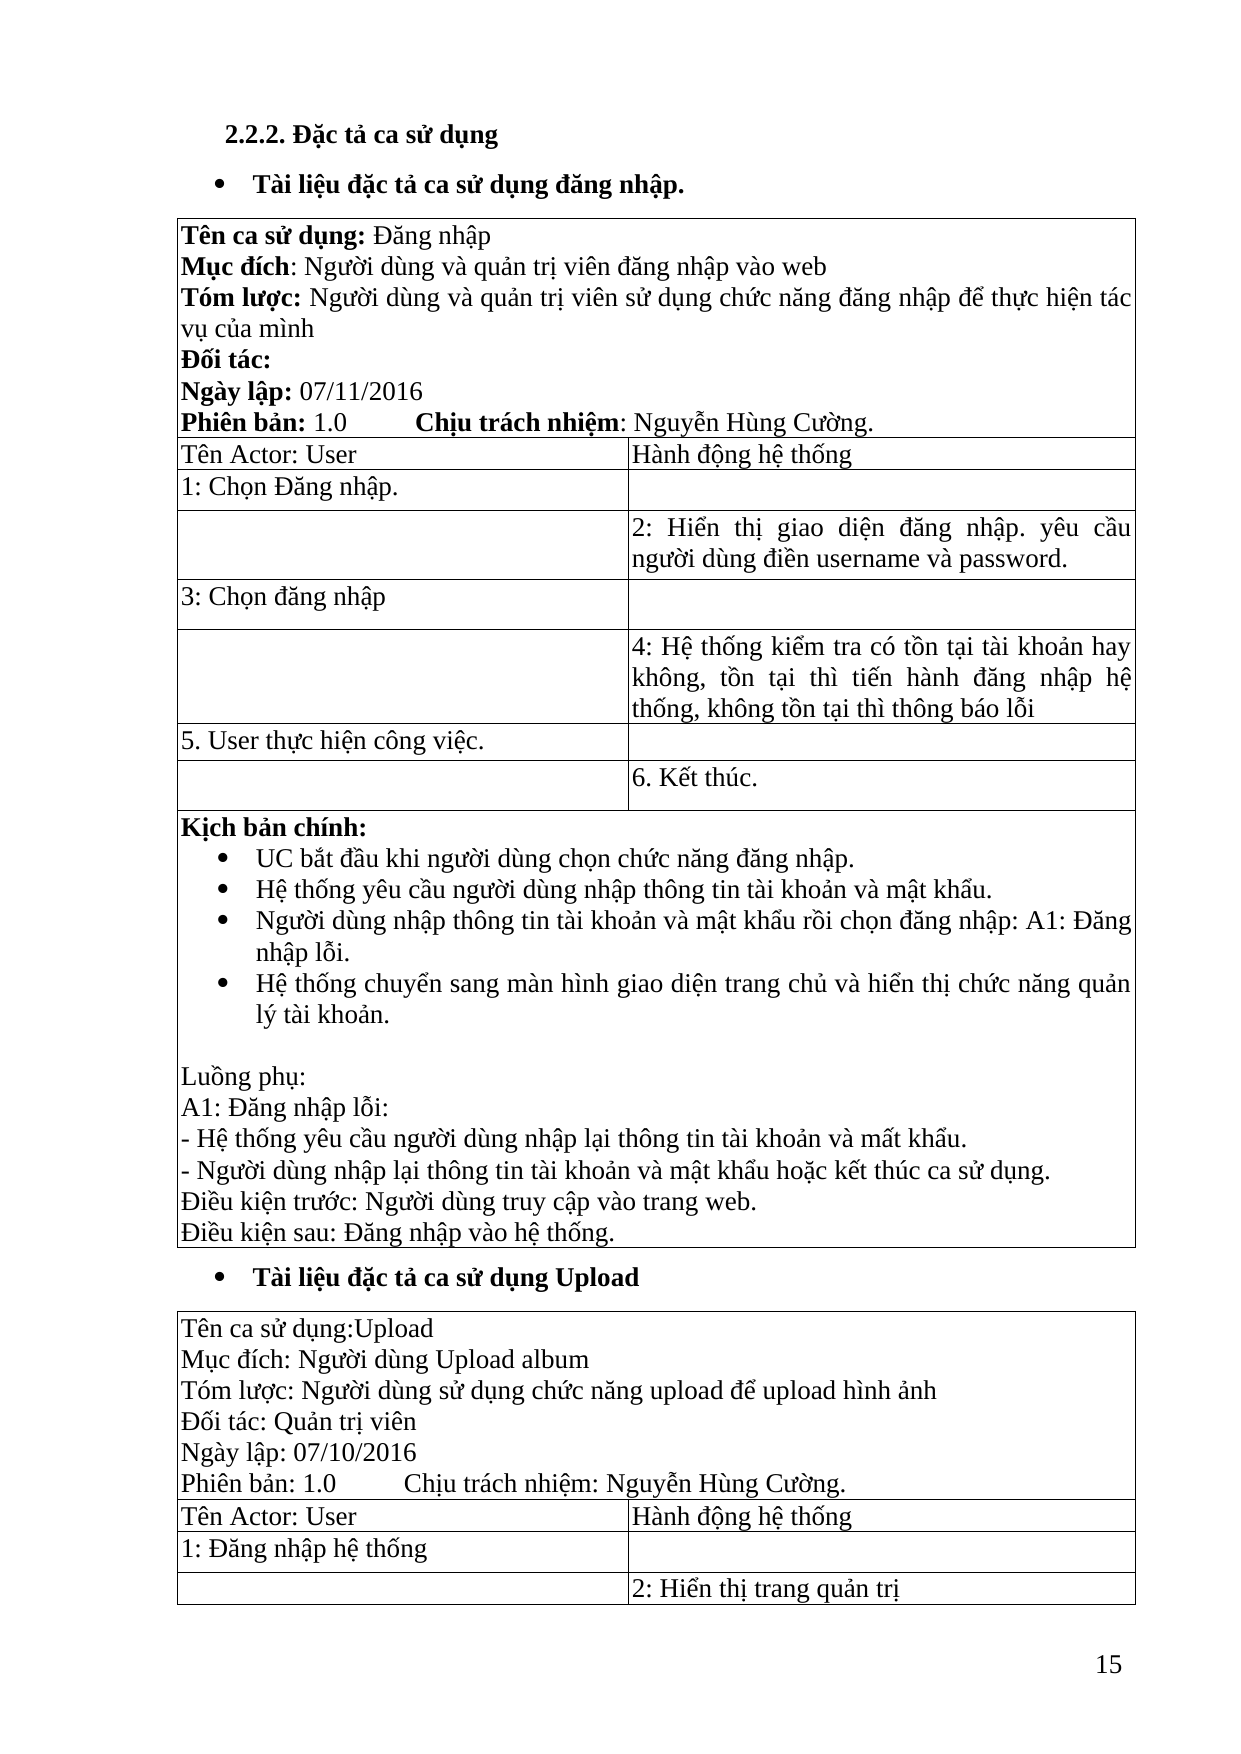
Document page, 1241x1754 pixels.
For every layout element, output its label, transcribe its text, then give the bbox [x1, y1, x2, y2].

table_cell Hành động hệ thống [629, 1500, 1135, 1531]
subtitle Tài liệu đặc tả ca sử dụng Upload [215, 1261, 1122, 1292]
table_cell [178, 761, 628, 810]
table_header Tên ca sử dụng:Upload Mục đích: Người dùng Upload album Tóm lược: Người dùng sử dụng chức năng upload để upload hình ảnh Đối tác: Quản trị viên Ngày lập: 07/10/2016 Phiên bản: 1.0 Chịu trách nhiệm: Nguyễn Hùng Cường. [178, 1312, 1135, 1499]
table_cell 4: Hệ thống kiểm tra có tồn tại tài khoản hay không, tồn tại thì tiến hành đăng nhập hệ thống, không tồn tại thì thông báo lỗi [629, 630, 1135, 723]
table_cell [629, 724, 1135, 760]
table_cell Hành động hệ thống [629, 438, 1135, 469]
table_cell Kịch bản chính: UC bắt đầu khi người dùng chọn chức năng đăng nhập. Hệ thống yêu cầu người dùng nhập thông tin tài khoản và mật khẩu. Người dùng nhập thông tin tài khoản và mật khẩu rồi chọn đăng nhập: A1: Đăng nhập lỗi. Hệ thống chuyển sang màn hình giao diện trang chủ và hiển thị chức năng quản lý tài khoản. Luồng phụ: A1: Đăng nhập lỗi: - Hệ thống yêu cầu người dùng nhập lại thông tin tài khoản và mất khẩu. - Người dùng nhập lại thông tin tài khoản và mật khẩu hoặc kết thúc ca sử dụng. Điều kiện trước: Người dùng truy cập vào trang web. Điều kiện sau: Đăng nhập vào hệ thống. [178, 811, 1135, 1247]
table_cell [178, 630, 628, 723]
table_cell [629, 470, 1135, 510]
table_cell 1: Đăng nhập hệ thống [178, 1532, 628, 1572]
table_cell [629, 580, 1135, 629]
table_cell Tên Actor: User [178, 438, 628, 469]
table_cell [629, 1532, 1135, 1572]
table_header Tên ca sử dụng: Đăng nhập Mục đích: Người dùng và quản trị viên đăng nhập vào web Tóm lược: Người dùng và quản trị viên sử dụng chức năng đăng nhập để thực hiện tác vụ của mình Đối tác: Ngày lập: 07/11/2016 Phiên bản: 1.0 Chịu trách nhiệm: Nguyễn Hùng Cường. [178, 219, 1135, 437]
table_cell 6. Kết thúc. [629, 761, 1135, 810]
table_cell 2: Hiển thị trang quản trị [629, 1573, 1135, 1604]
table_cell [178, 511, 628, 578]
table_cell 1: Chọn Đăng nhập. [178, 470, 628, 510]
subtitle Tài liệu đặc tả ca sử dụng đăng nhập. [215, 168, 1122, 199]
table_cell 5. User thực hiện công việc. [178, 724, 628, 760]
table_cell 2: Hiển thị giao diện đăng nhập. yêu cầu người dùng điền username và password. [629, 511, 1135, 578]
table_cell Tên Actor: User [178, 1500, 628, 1531]
subtitle 2.2.2. Đặc tả ca sử dụng [177, 118, 1122, 149]
table_cell [178, 1573, 628, 1604]
table_cell 3: Chọn đăng nhập [178, 580, 628, 629]
